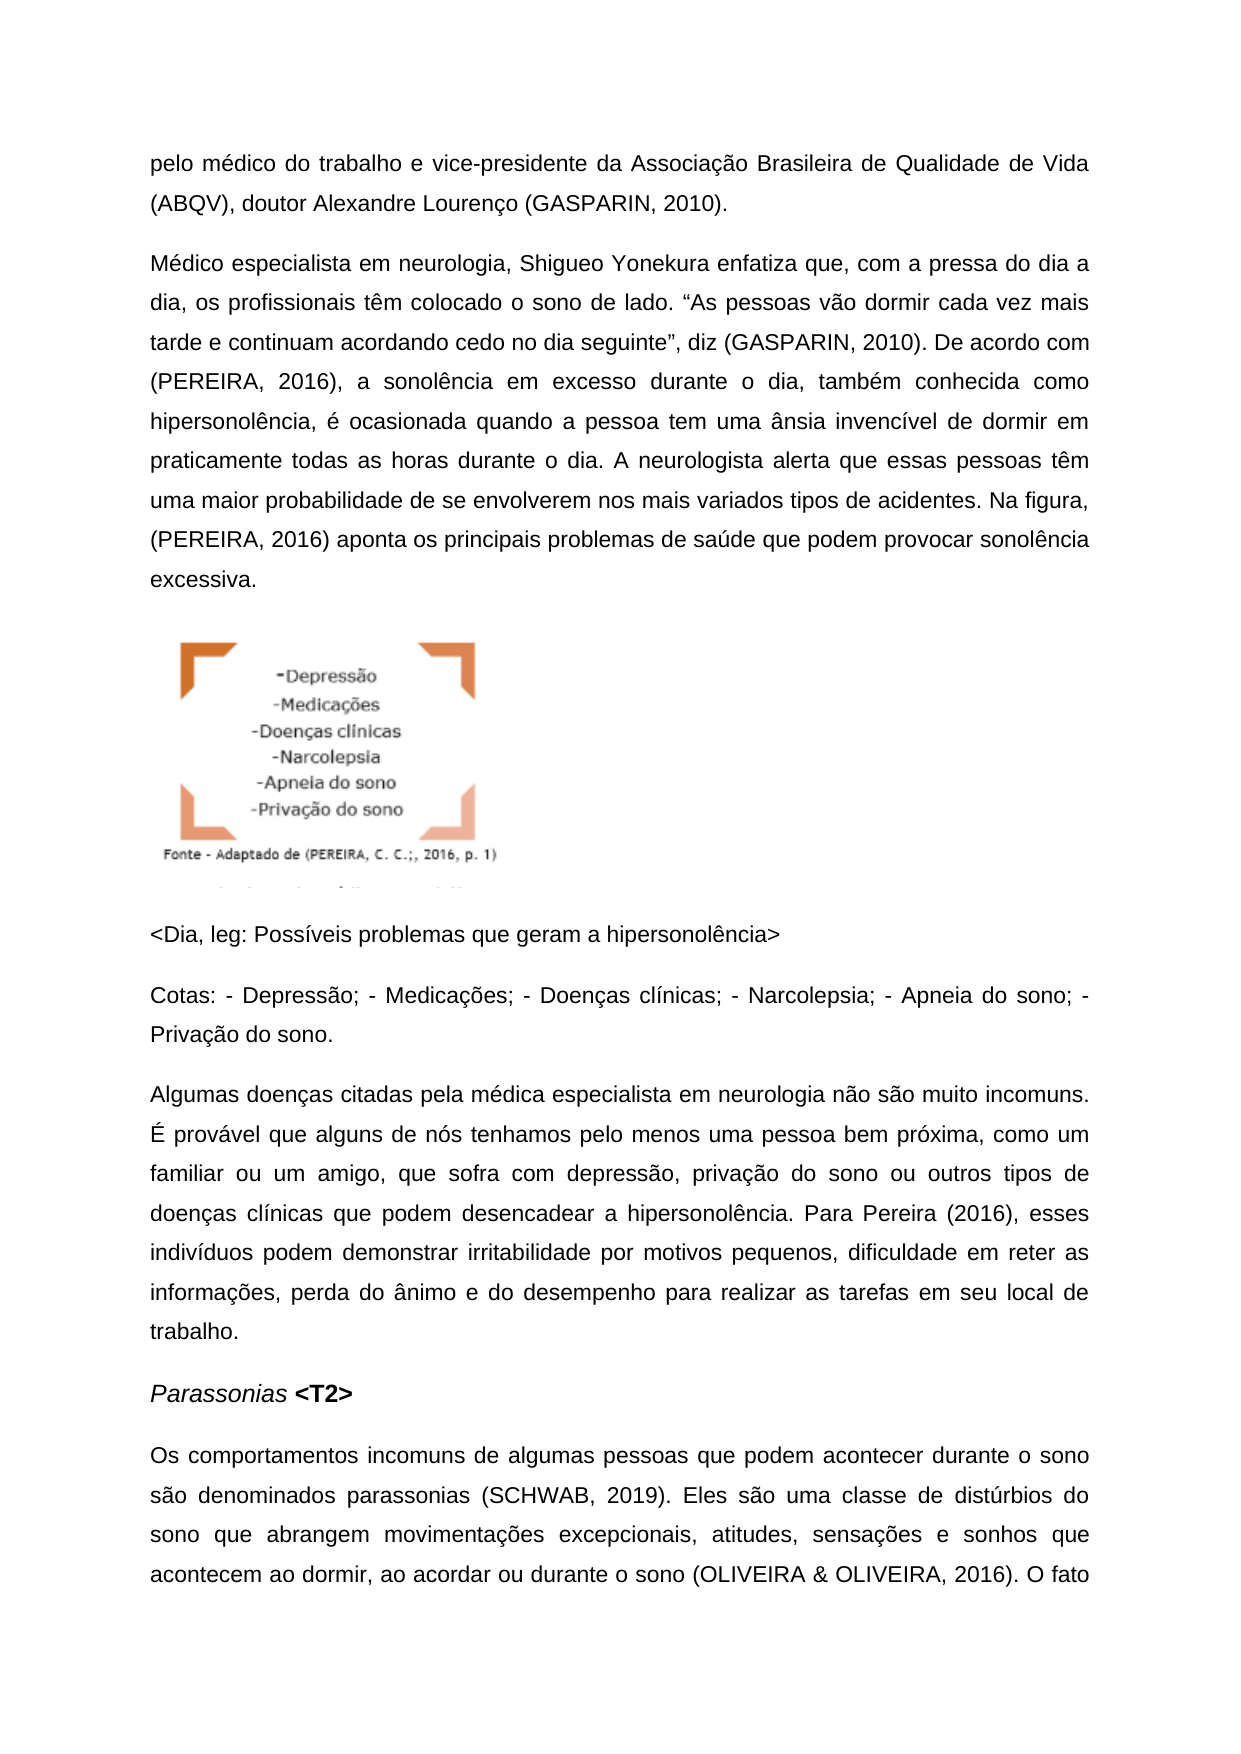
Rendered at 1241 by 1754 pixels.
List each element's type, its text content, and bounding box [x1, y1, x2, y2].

picture [150, 626, 521, 888]
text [150, 150, 1090, 216]
text <Dia, leg: Possíveis problemas que geram a hipersonolência> [150, 921, 1090, 948]
text Parassonias <T2> [150, 1378, 1090, 1407]
text Algumas doenças citadas pela médica especialista em neurologia não são muito incomuns. É provável que alguns de nós tenhamos pelo menos uma pessoa bem próxima, como um familiar ou um amigo, que sofra com depressão, privação do sono ou outros tipos de doenças clínicas que podem desencadear a hipersonolência. Para Pereira (2016), esses indivíduos podem demonstrar irritabilidade por motivos pequenos, dificuldade em reter as informações, perda do ânimo e do desempenho para realizar as tarefas em seu local de trabalho. [150, 1081, 1090, 1344]
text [150, 1442, 1090, 1587]
text Cotas: - Depressão; - Medicações; - Doenças clínicas; - Narcolepsia; - Apneia do sono; - Privação do sono. [150, 982, 1090, 1047]
text Médico especialista em neurologia, Shigueo Yonekura enfatiza que, com a pressa do dia a dia, os profissionais têm colocado o sono de lado. “As pessoas vão dormir cada vez mais tarde e continuam acordando cedo no dia seguinte”, diz (GASPARIN, 2010). De acordo com (PEREIRA, 2016), a sonolência em excesso durante o dia, também conhecida como hipersonolência, é ocasionada quando a pessoa tem uma ânsia invencível de dormir em praticamente todas as horas durante o dia. A neurologista alerta que essas pessoas têm uma maior probabilidade de se envolverem nos mais variados tipos de acidentes. Na figura, (PEREIRA, 2016) aponta os principais problemas de saúde que podem provocar sonolência excessiva. [150, 250, 1090, 592]
